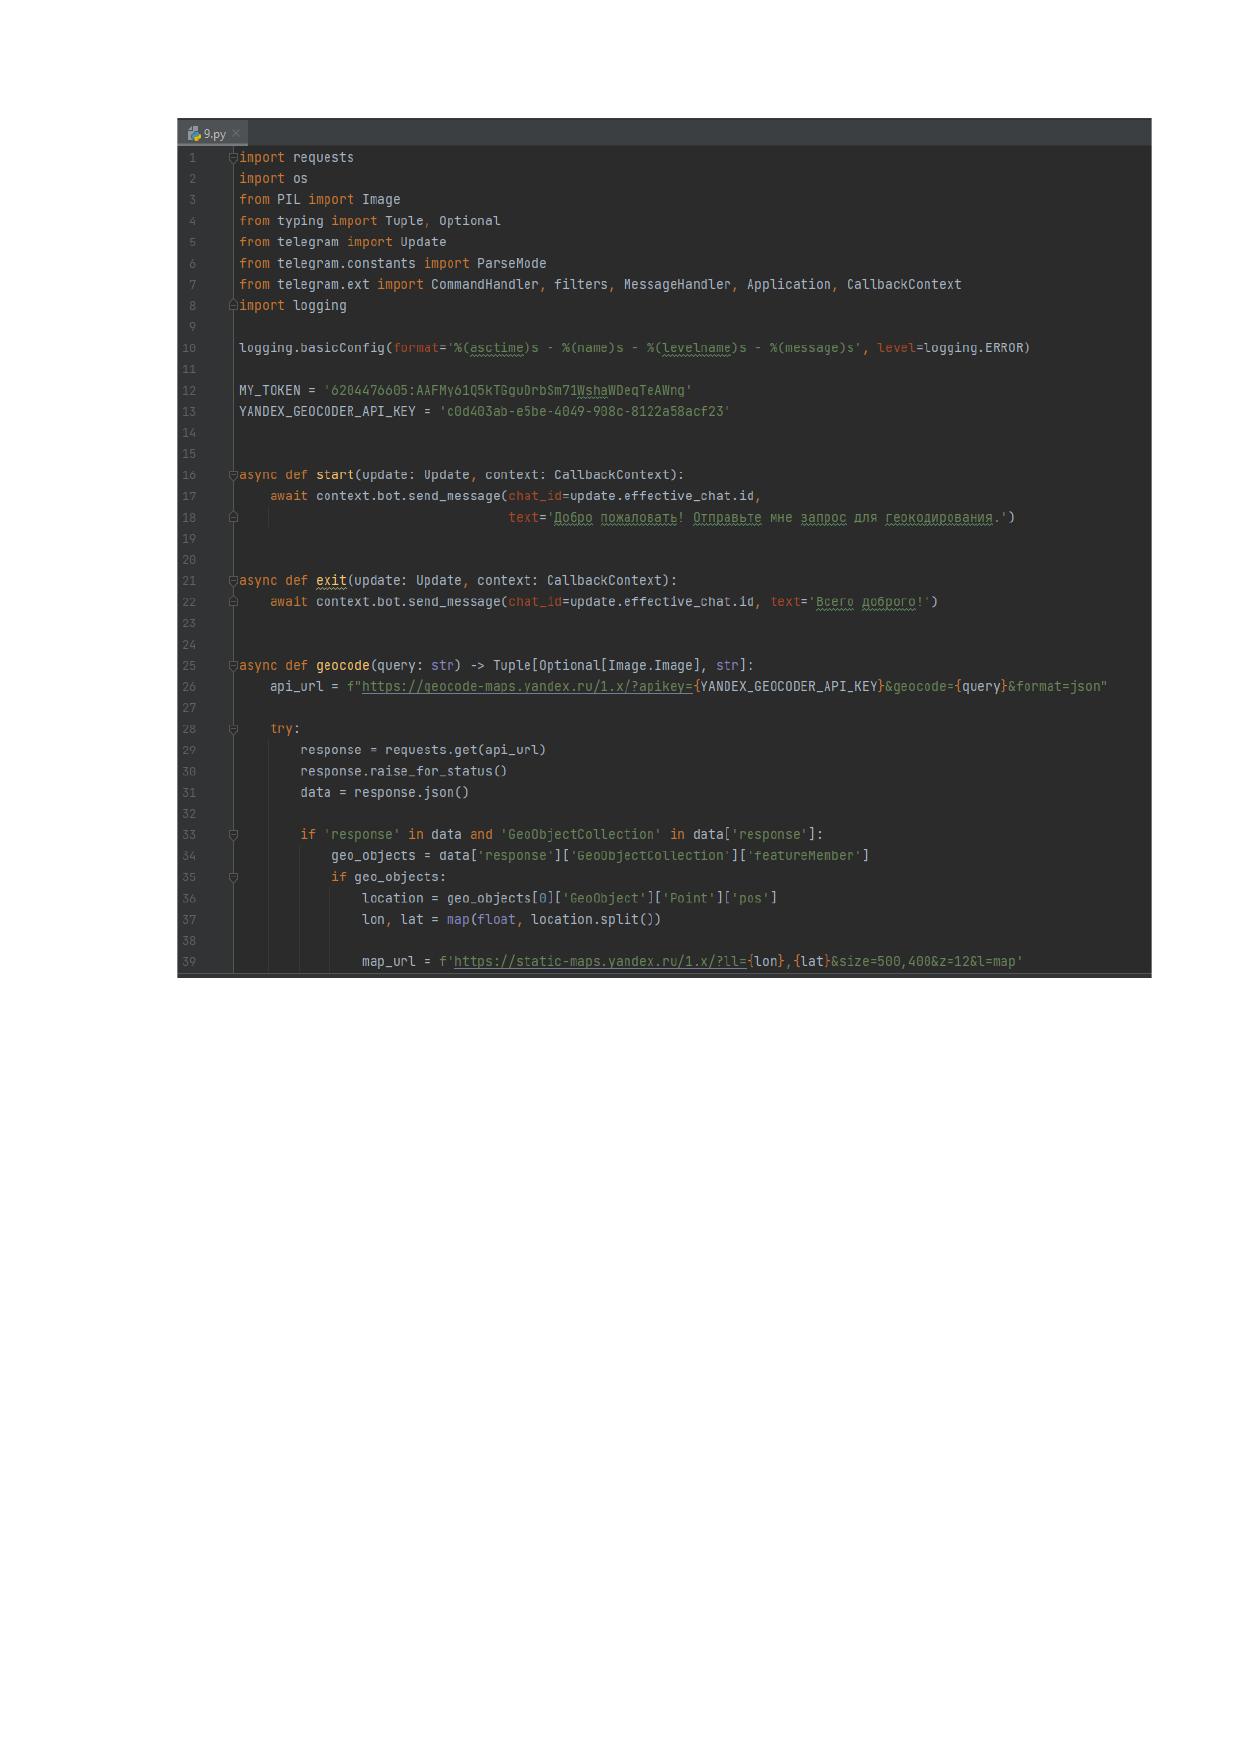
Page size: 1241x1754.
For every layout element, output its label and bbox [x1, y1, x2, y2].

picture [177, 118, 1152, 978]
